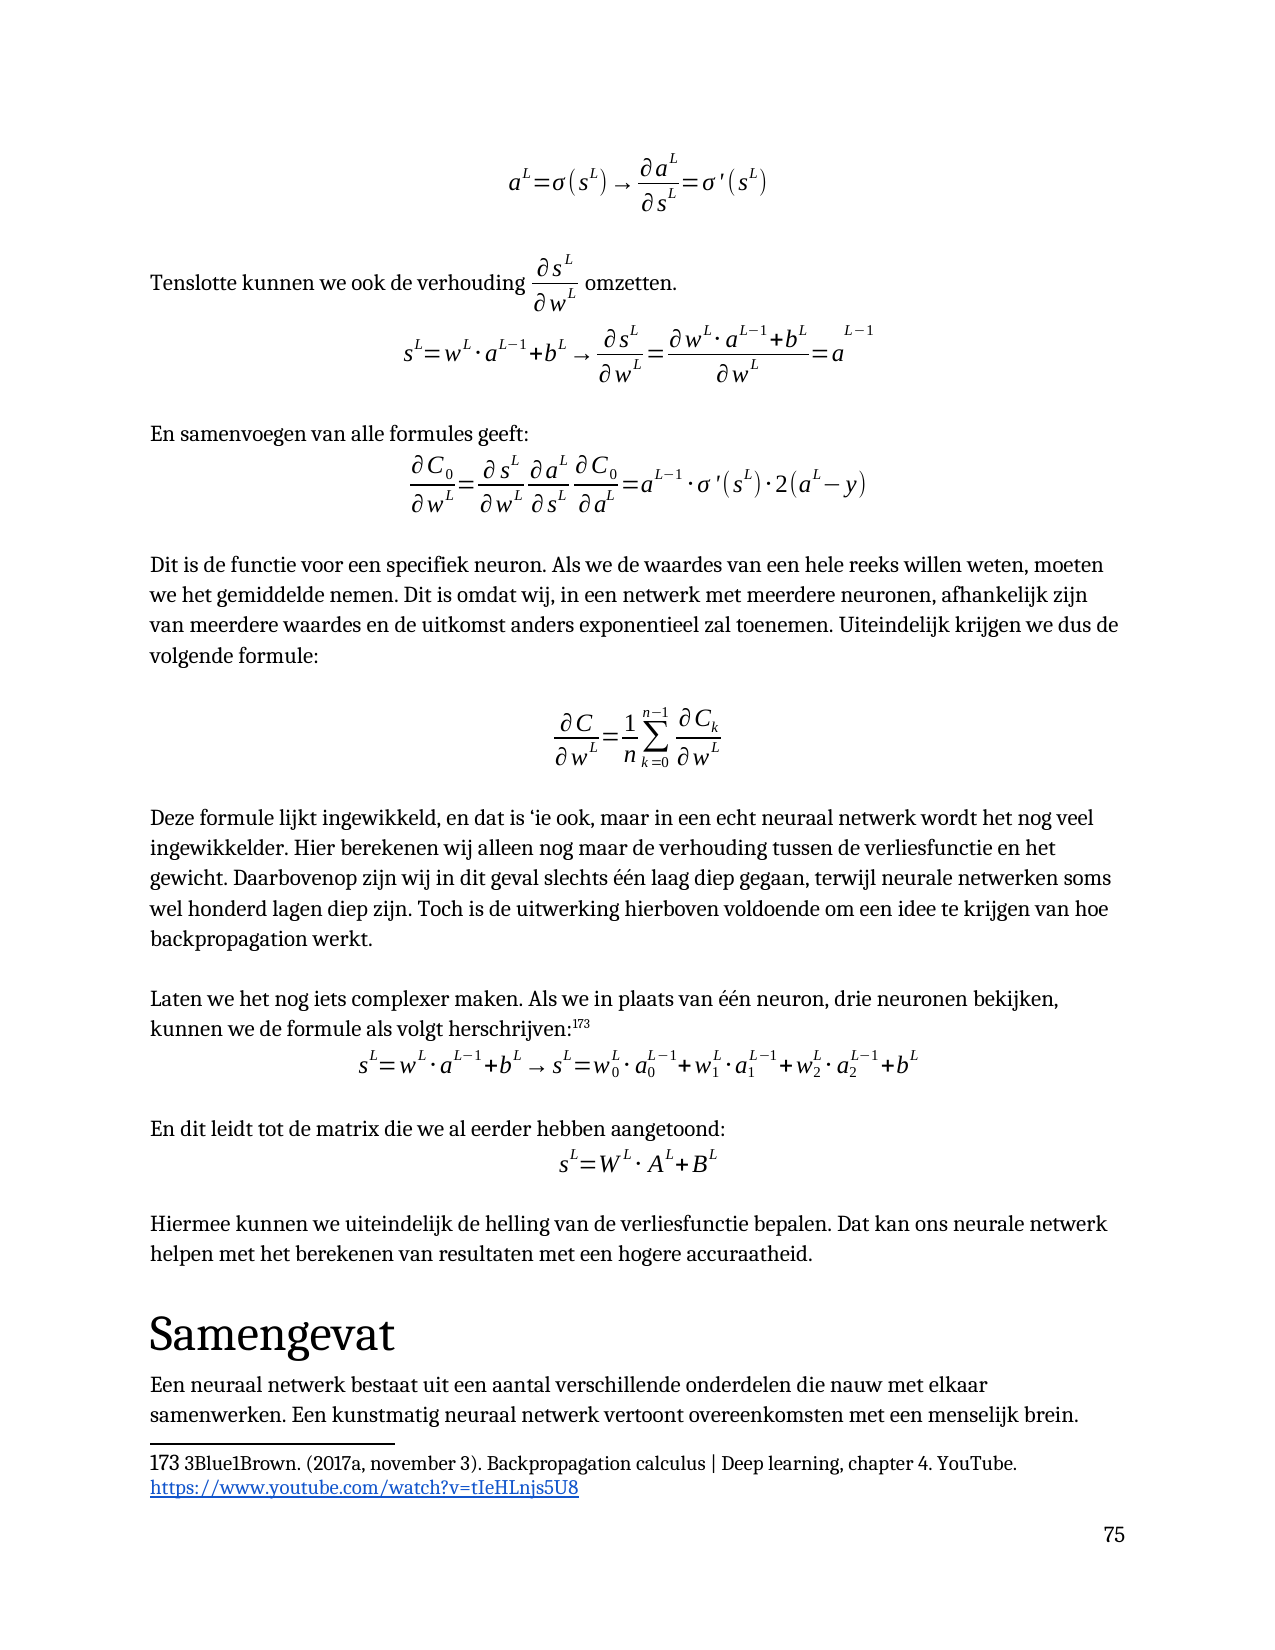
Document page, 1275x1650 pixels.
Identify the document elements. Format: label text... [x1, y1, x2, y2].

text Laten we het nog iets complexer maken. Als we in plaats van één neuron, drie neuronen bekijken, kunnen we de formule als volgt herschrijven: [150, 986, 1125, 1043]
text Deze formule lijkt ingewikkeld, en dat is ‘ie ook, maar in een echt neuraal netwerk wordt het nog veel ingewikkelder. Hier berekenen wij alleen nog maar de verhouding tussen de verliesfunctie en het gewicht. Daarbovenop zijn wij in dit geval slechts één laag diep gegaan, terwijl neurale netwerken soms wel honderd lagen diep zijn. Toch is de uitwerking hierboven voldoende om een idee te krijgen van hoe backpropagation werkt. [150, 805, 1125, 952]
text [150, 1372, 1125, 1428]
text En samenvoegen van alle formules geeft: [150, 421, 1125, 448]
subtitle Samengevat [150, 1306, 1125, 1363]
text Hiermee kunnen we uiteindelijk de helling van de verliesfunctie bepalen. Dat kan ons neurale netwerk helpen met het berekenen van resultaten met een hogere accuraatheid. [150, 1211, 1125, 1267]
text En dit leidt tot de matrix die we al eerder hebben aangetoond: [150, 1115, 1125, 1142]
text Tenslotte kunnen we ook de verhouding omzetten. [150, 250, 1125, 316]
text Dit is de functie voor een specifiek neuron. Als we de waardes van een hele reeks willen weten, moeten we het gemiddelde nemen. Dit is omdat wij, in een netwerk met meerdere neuronen, afhankelijk zijn van meerdere waardes en de uitkomst anders exponentieel zal toenemen. Uiteindelijk krijgen we dus de volgende formule: [150, 552, 1125, 669]
